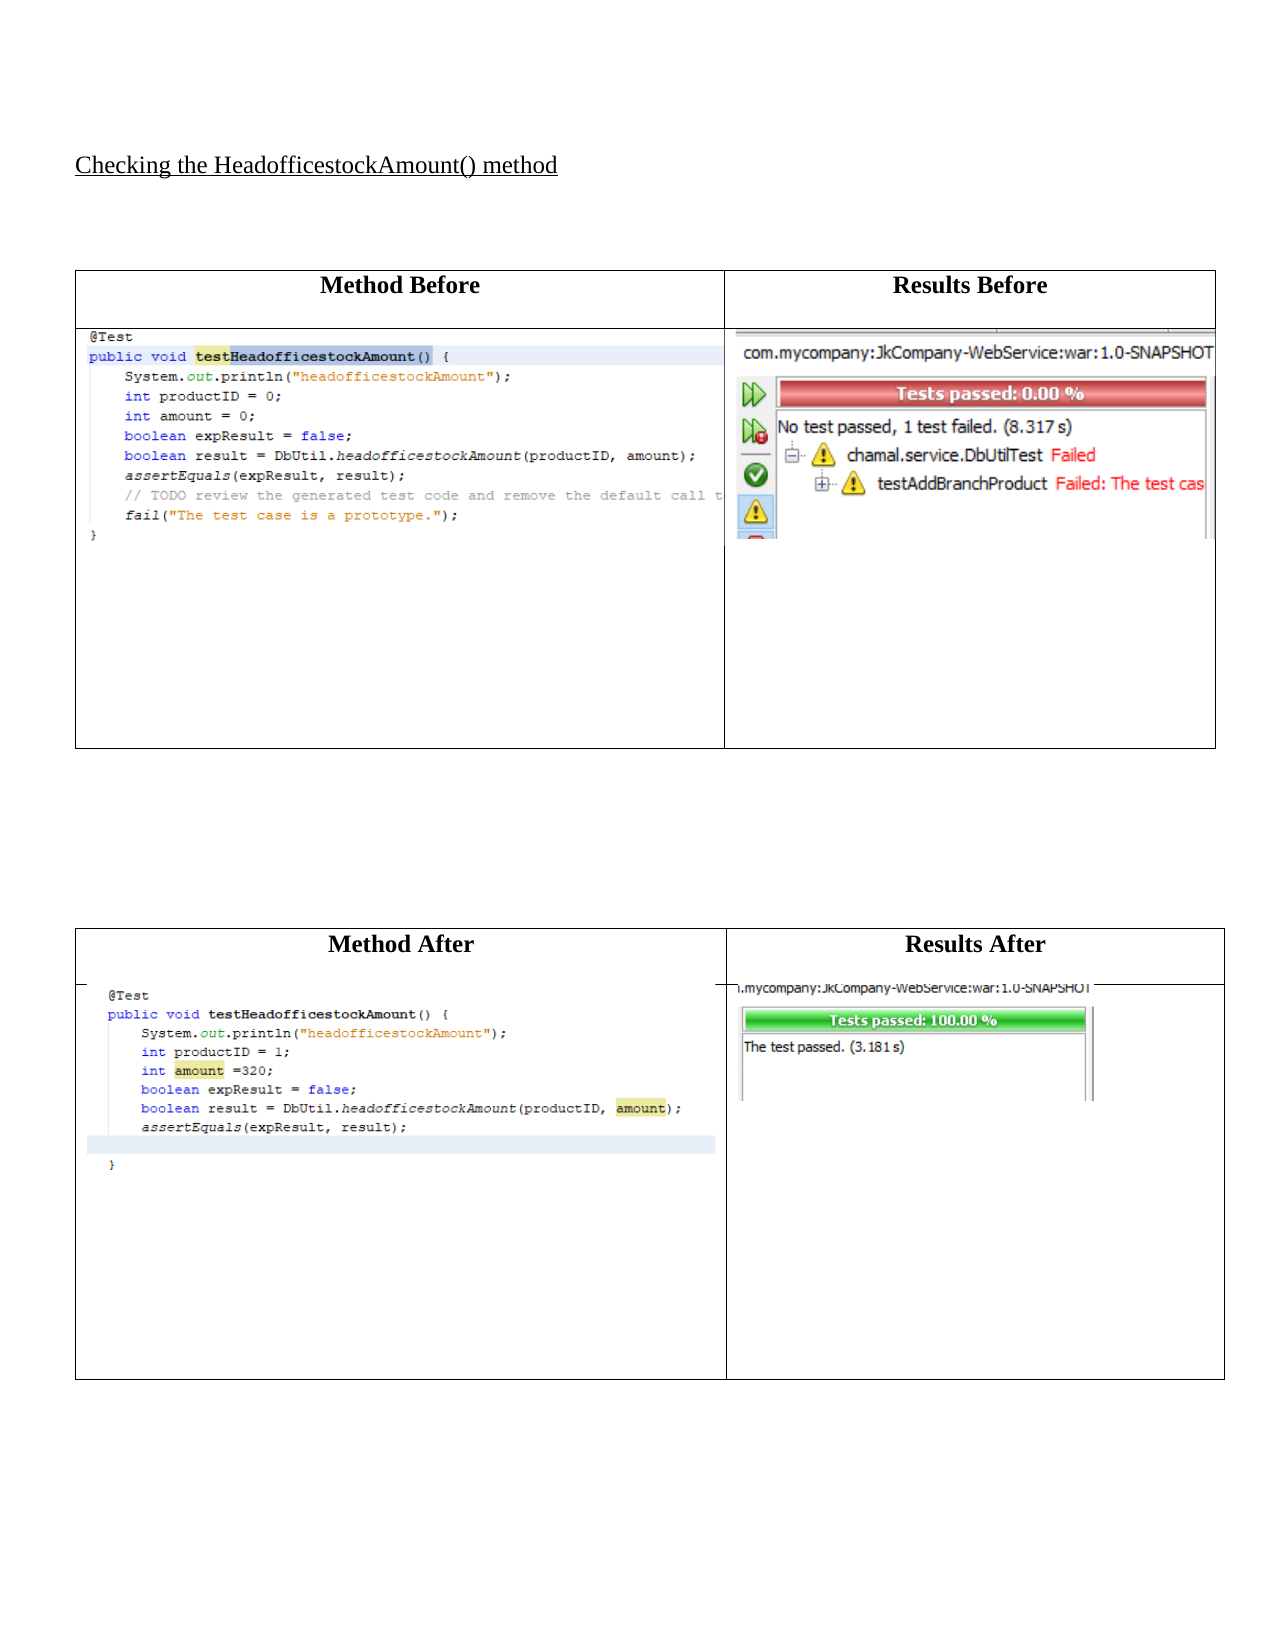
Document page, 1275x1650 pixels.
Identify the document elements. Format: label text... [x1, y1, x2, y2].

table_header Method After [76, 929, 726, 984]
table_cell [76, 985, 726, 1379]
table_cell [727, 985, 1224, 1379]
picture [86, 329, 725, 546]
table_header Results After [727, 929, 1224, 984]
table_cell [725, 329, 1215, 748]
picture [737, 984, 1094, 1101]
table_header Results Before [725, 271, 1215, 328]
table_cell [76, 329, 724, 748]
table_header Method Before [76, 271, 724, 328]
picture [86, 984, 716, 1171]
picture [735, 329, 1216, 539]
subtitle Checking the HeadofficestockAmount() method [75, 150, 1200, 179]
